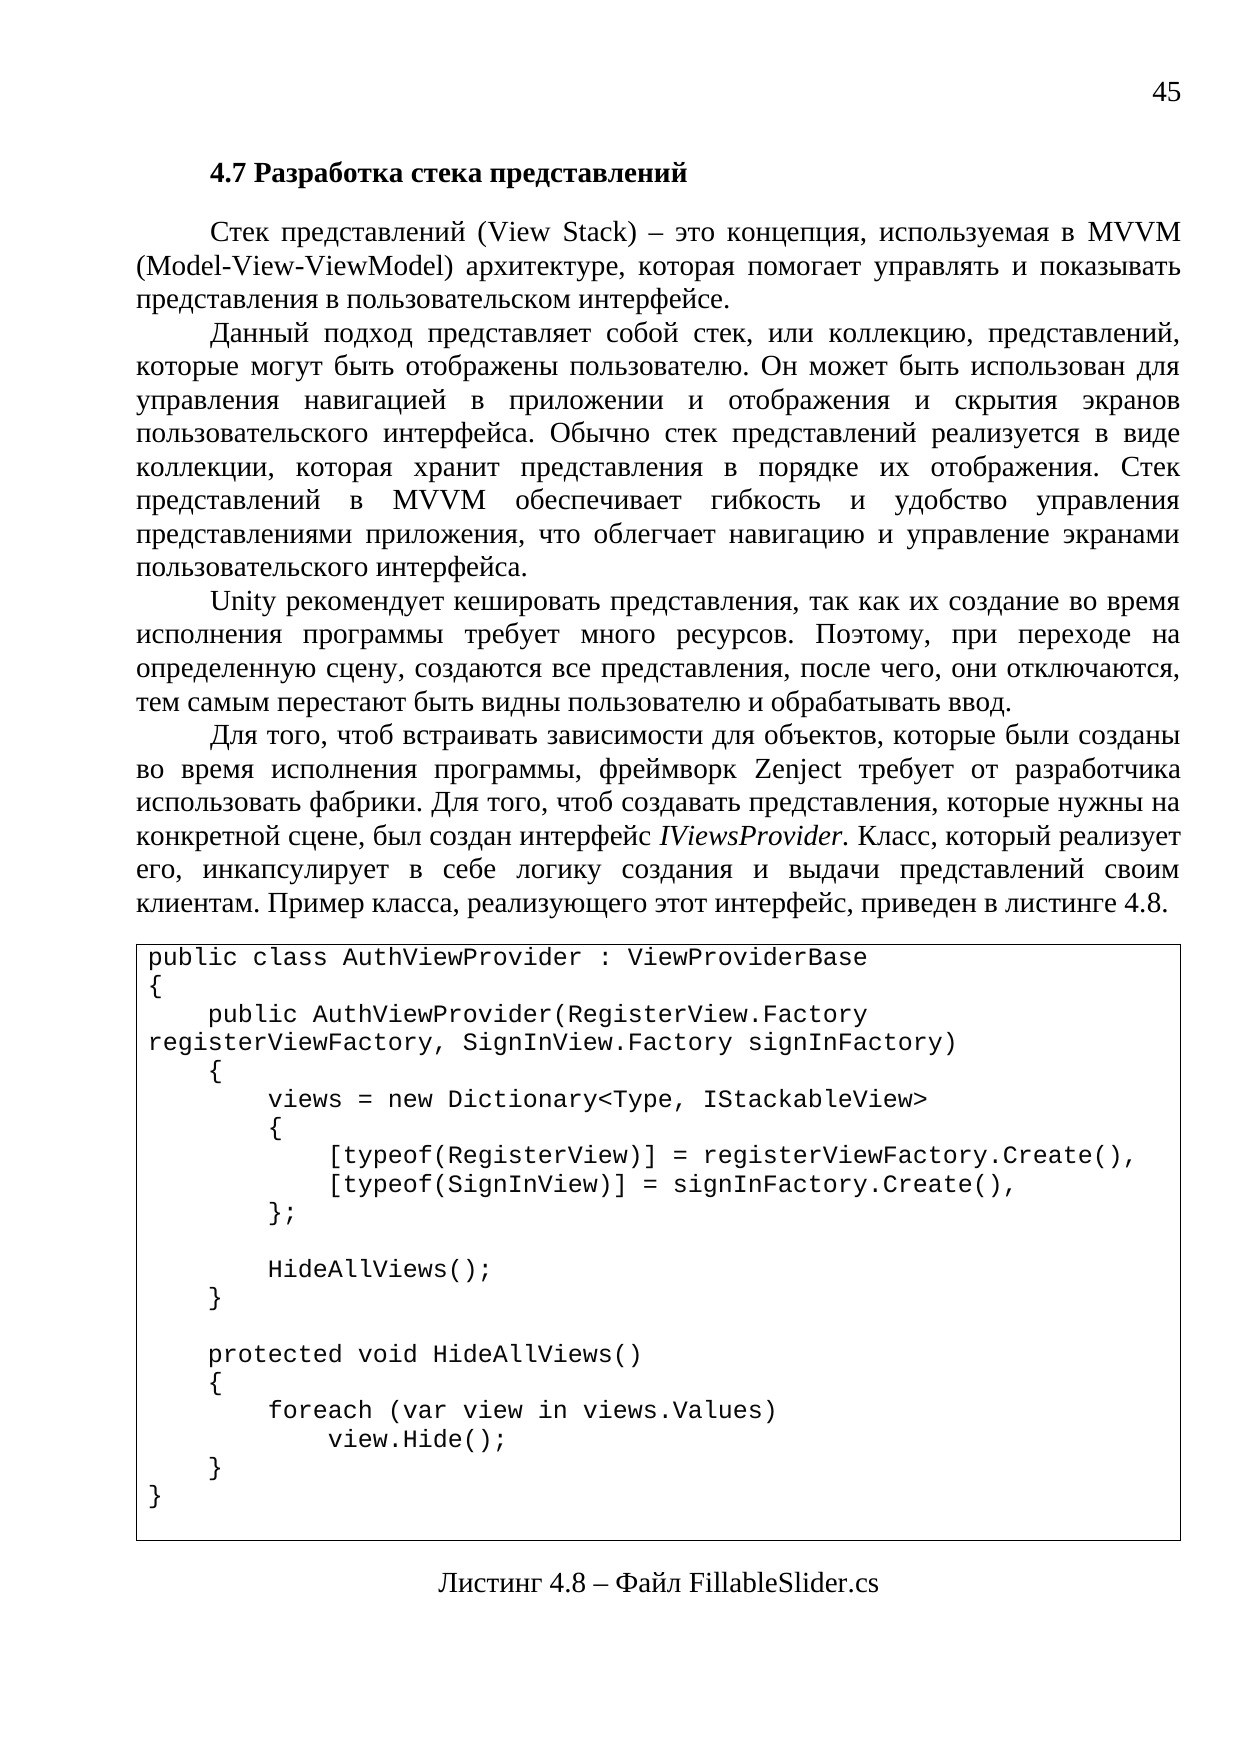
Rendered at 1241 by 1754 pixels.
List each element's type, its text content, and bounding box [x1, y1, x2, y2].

text Листинг 4.8 – Файл FillableSlider.cs [136, 1566, 1181, 1599]
text Данный подход представляет собой стек, или коллекцию, представлений, которые могут быть отображены пользователю. Он может быть использован для управления навигацией в приложении и отображения и скрытия экранов пользовательского интерфейса. Обычно стек представлений реализуется в виде коллекции, которая хранит представления в порядке их отображения. Стек представлений в MVVM обеспечивает гибкость и удобство управления представлениями приложения, что облегчает навигацию и управление экранами пользовательского интерфейса. [136, 315, 1181, 583]
text Стек представлений (View Stack) – это концепция, используемая в MVVM (Model-View-ViewModel) архитектуре, которая помогает управлять и показывать представления в пользовательском интерфейсе. [136, 214, 1181, 315]
text Unity рекомендует кешировать представления, так как их создание во время исполнения программы требует много ресурсов. Поэтому, при переходе на определенную сцену, создаются все представления, после чего, они отключаются, тем самым перестают быть видны пользователю и обрабатывать ввод. [136, 583, 1181, 717]
text Для того, чтоб встраивать зависимости для объектов, которые были созданы во время исполнения программы, фреймворк Zenject требует от разработчика использовать фабрики. Для того, чтоб создавать представления, которые нужны на конкретной сцене, был создан интерфейс IViewsProvider. Класс, который реализует его, инкапсулирует в себе логику создания и выдачи представлений своим клиентам. Пример класса, реализующего этот интерфейс, приведен в листинге 4.8. [136, 717, 1181, 918]
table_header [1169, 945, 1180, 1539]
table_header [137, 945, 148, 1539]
text 4.7 Разработка стека представлений [136, 156, 1181, 189]
